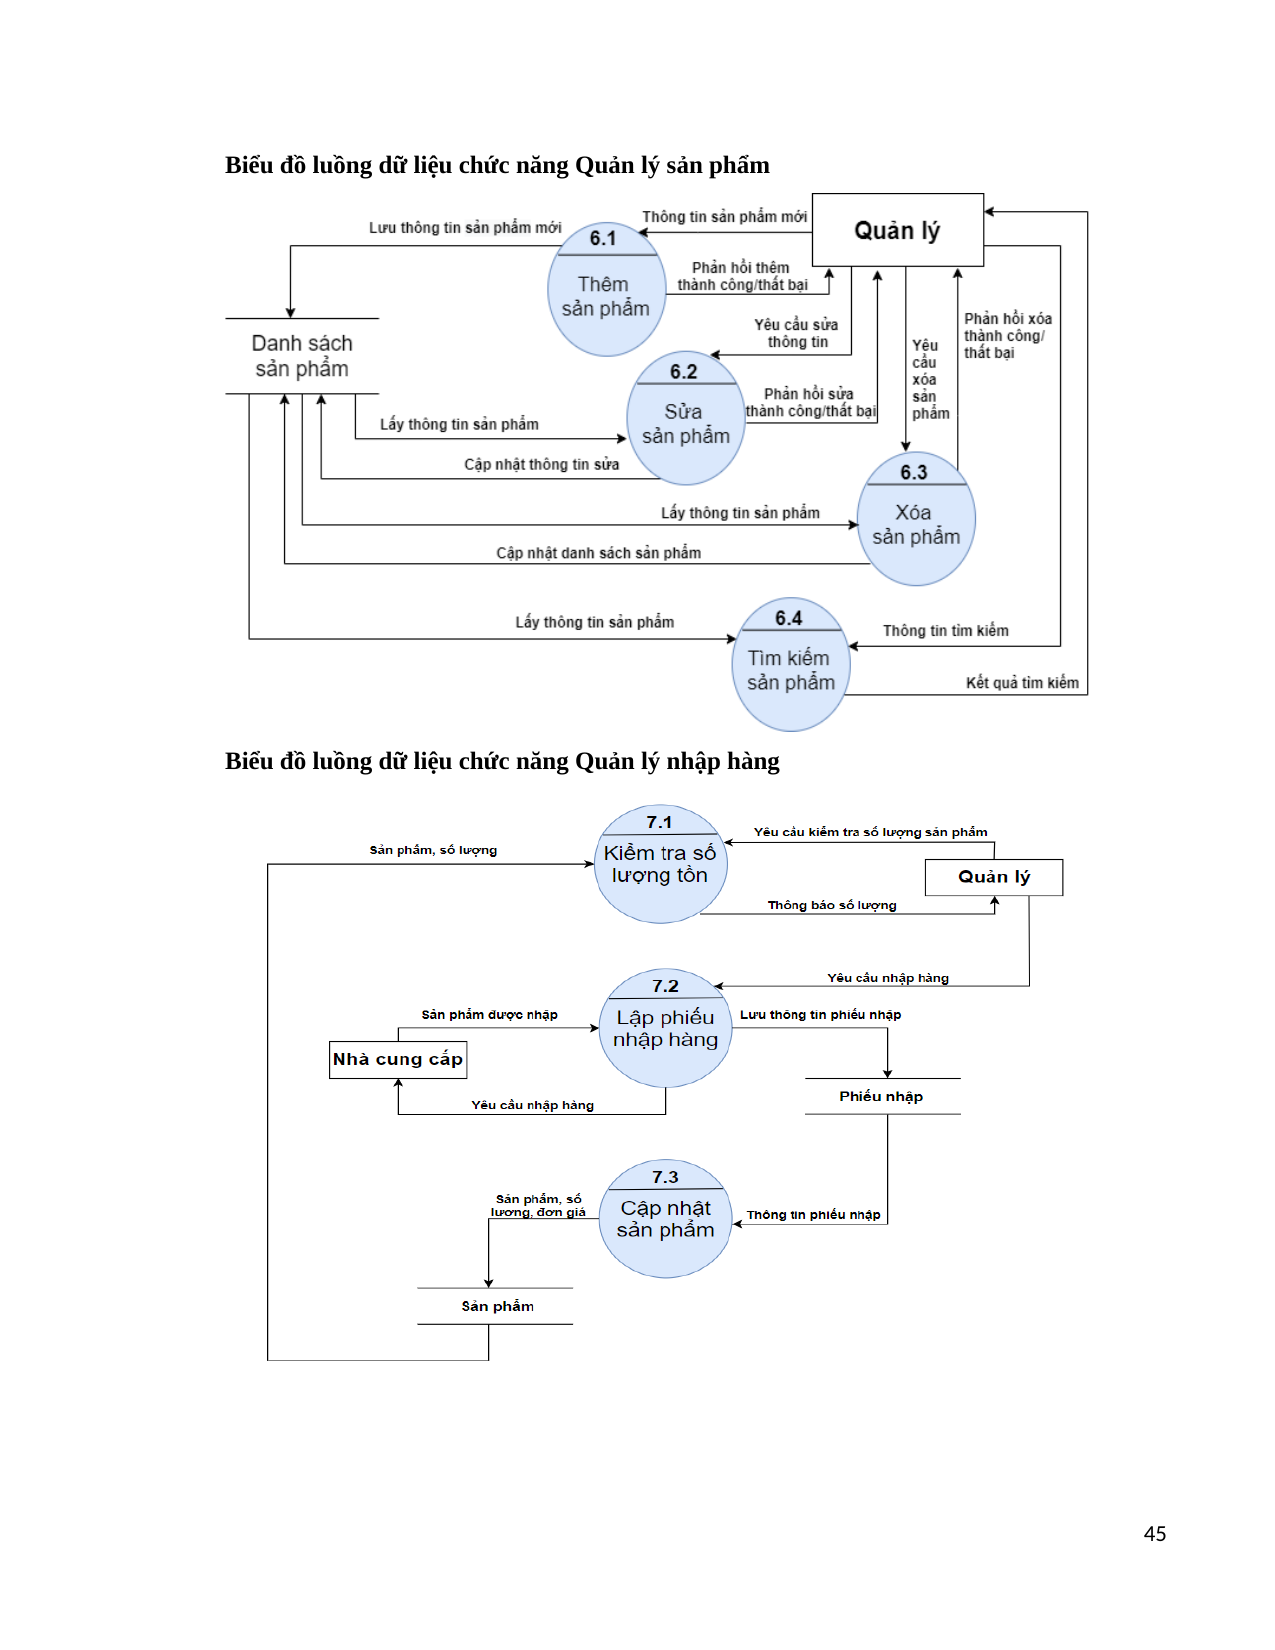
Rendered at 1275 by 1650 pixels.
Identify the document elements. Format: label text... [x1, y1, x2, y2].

picture [231, 789, 1093, 1379]
picture [225, 193, 1099, 732]
list Biểu đồ luồng dữ liệu chức năng Quản lý nhập hàng [225, 746, 1167, 775]
list Biểu đồ luồng dữ liệu chức năng Quản lý sản phẩm [225, 150, 1167, 179]
